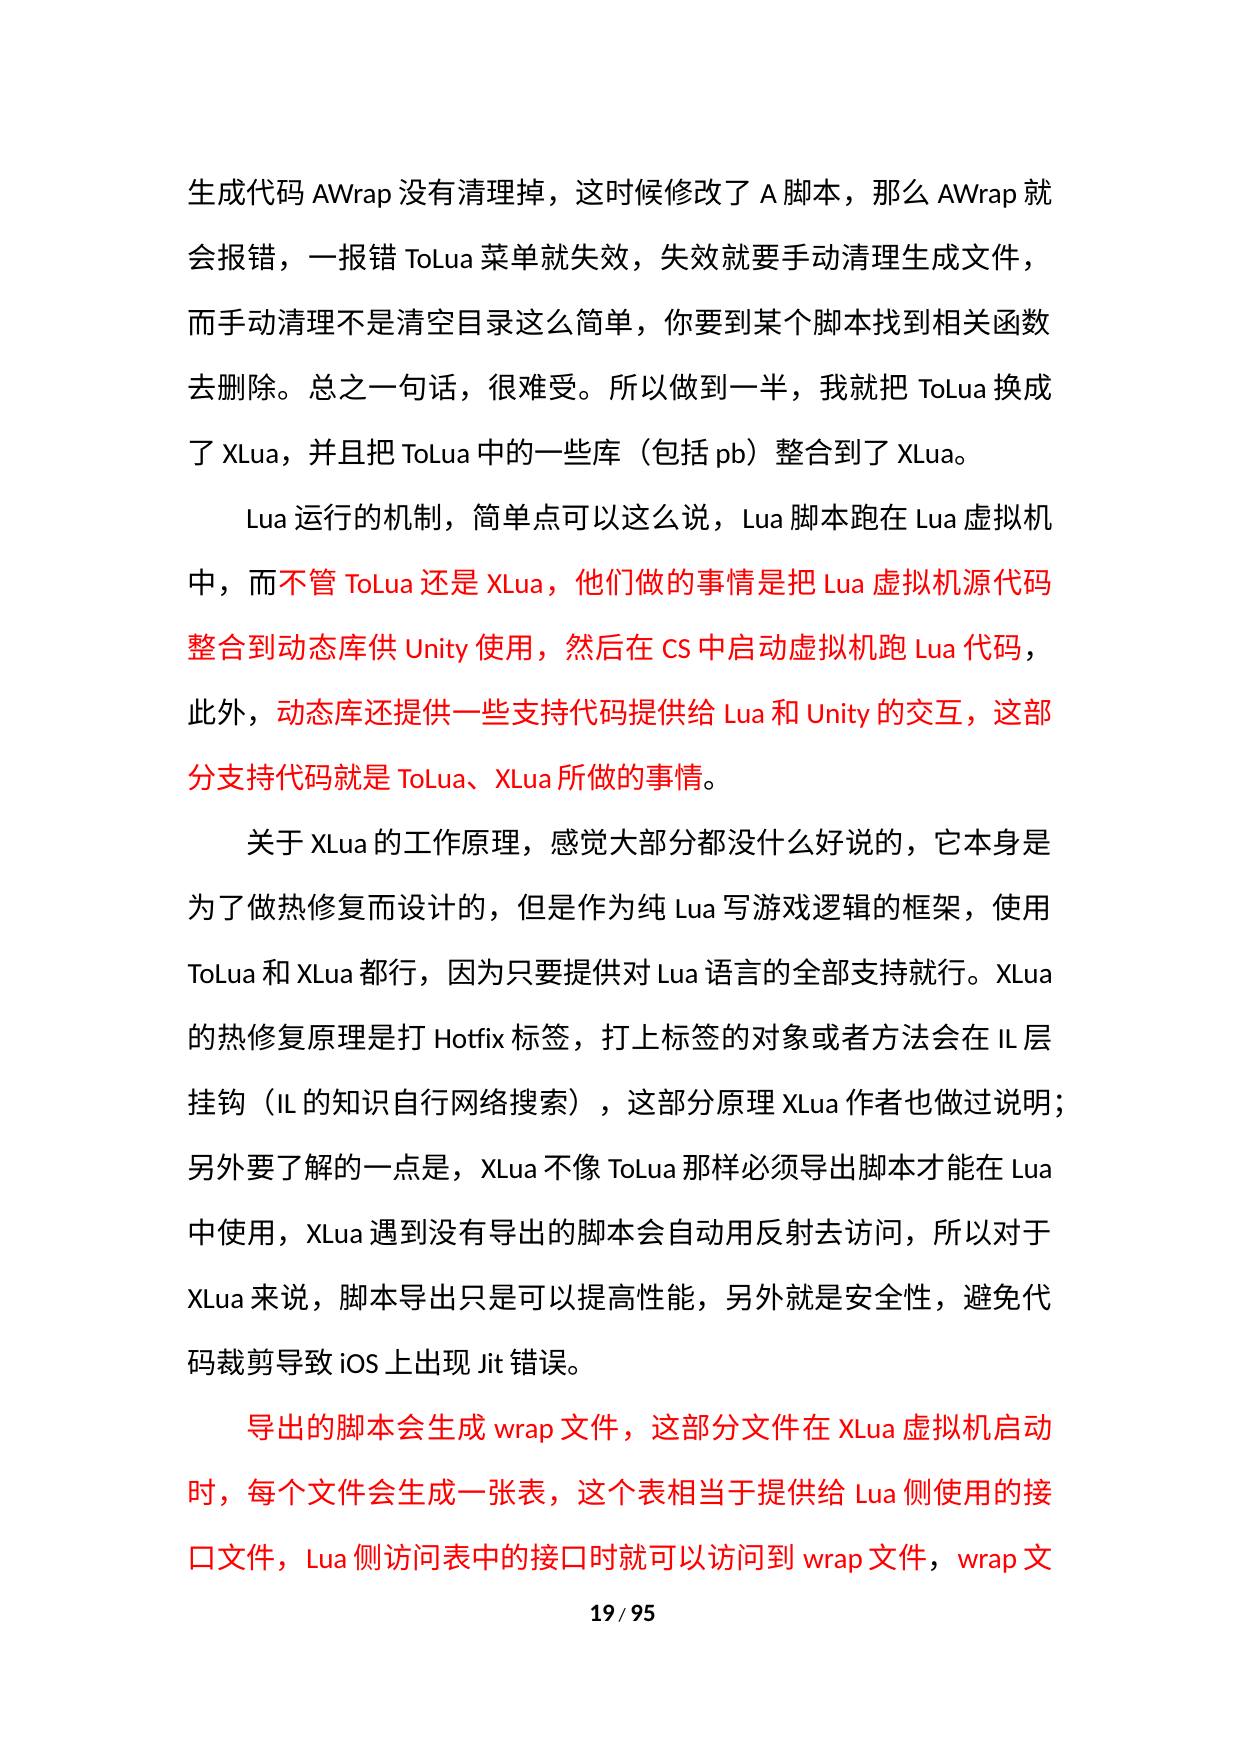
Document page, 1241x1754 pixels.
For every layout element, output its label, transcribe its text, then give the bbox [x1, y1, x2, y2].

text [187, 1393, 1053, 1588]
text Lua运行的机制，简单点可以这么说，Lua脚本跑在Lua虚拟机中，而不管ToLua还是XLua，他们做的事情是把Lua虚拟机源代码整合到动态库供Unity使用，然后在CS中启动虚拟机跑Lua代码，此外，动态库还提供一些支持代码提供给Lua和Unity的交互，这部分支持代码就是ToLua、XLua所做的事情。 [187, 483, 1053, 808]
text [187, 158, 1053, 483]
text 关于XLua的工作原理，感觉大部分都没什么好说的，它本身是为了做热修复而设计的，但是作为纯Lua写游戏逻辑的框架，使用ToLua和XLua都行，因为只要提供对Lua语言的全部支持就行。XLua的热修复原理是打Hotfix标签，打上标签的对象或者方法会在IL层挂钩（IL的知识自行网络搜索），这部分原理XLua作者也做过说明；另外要了解的一点是，XLua不像ToLua那样必须导出脚本才能在Lua中使用，XLua遇到没有导出的脚本会自动用反射去访问，所以对于XLua来说，脚本导出只是可以提高性能，另外就是安全性，避免代码裁剪导致iOS上出现Jit错误。 [187, 808, 1053, 1393]
